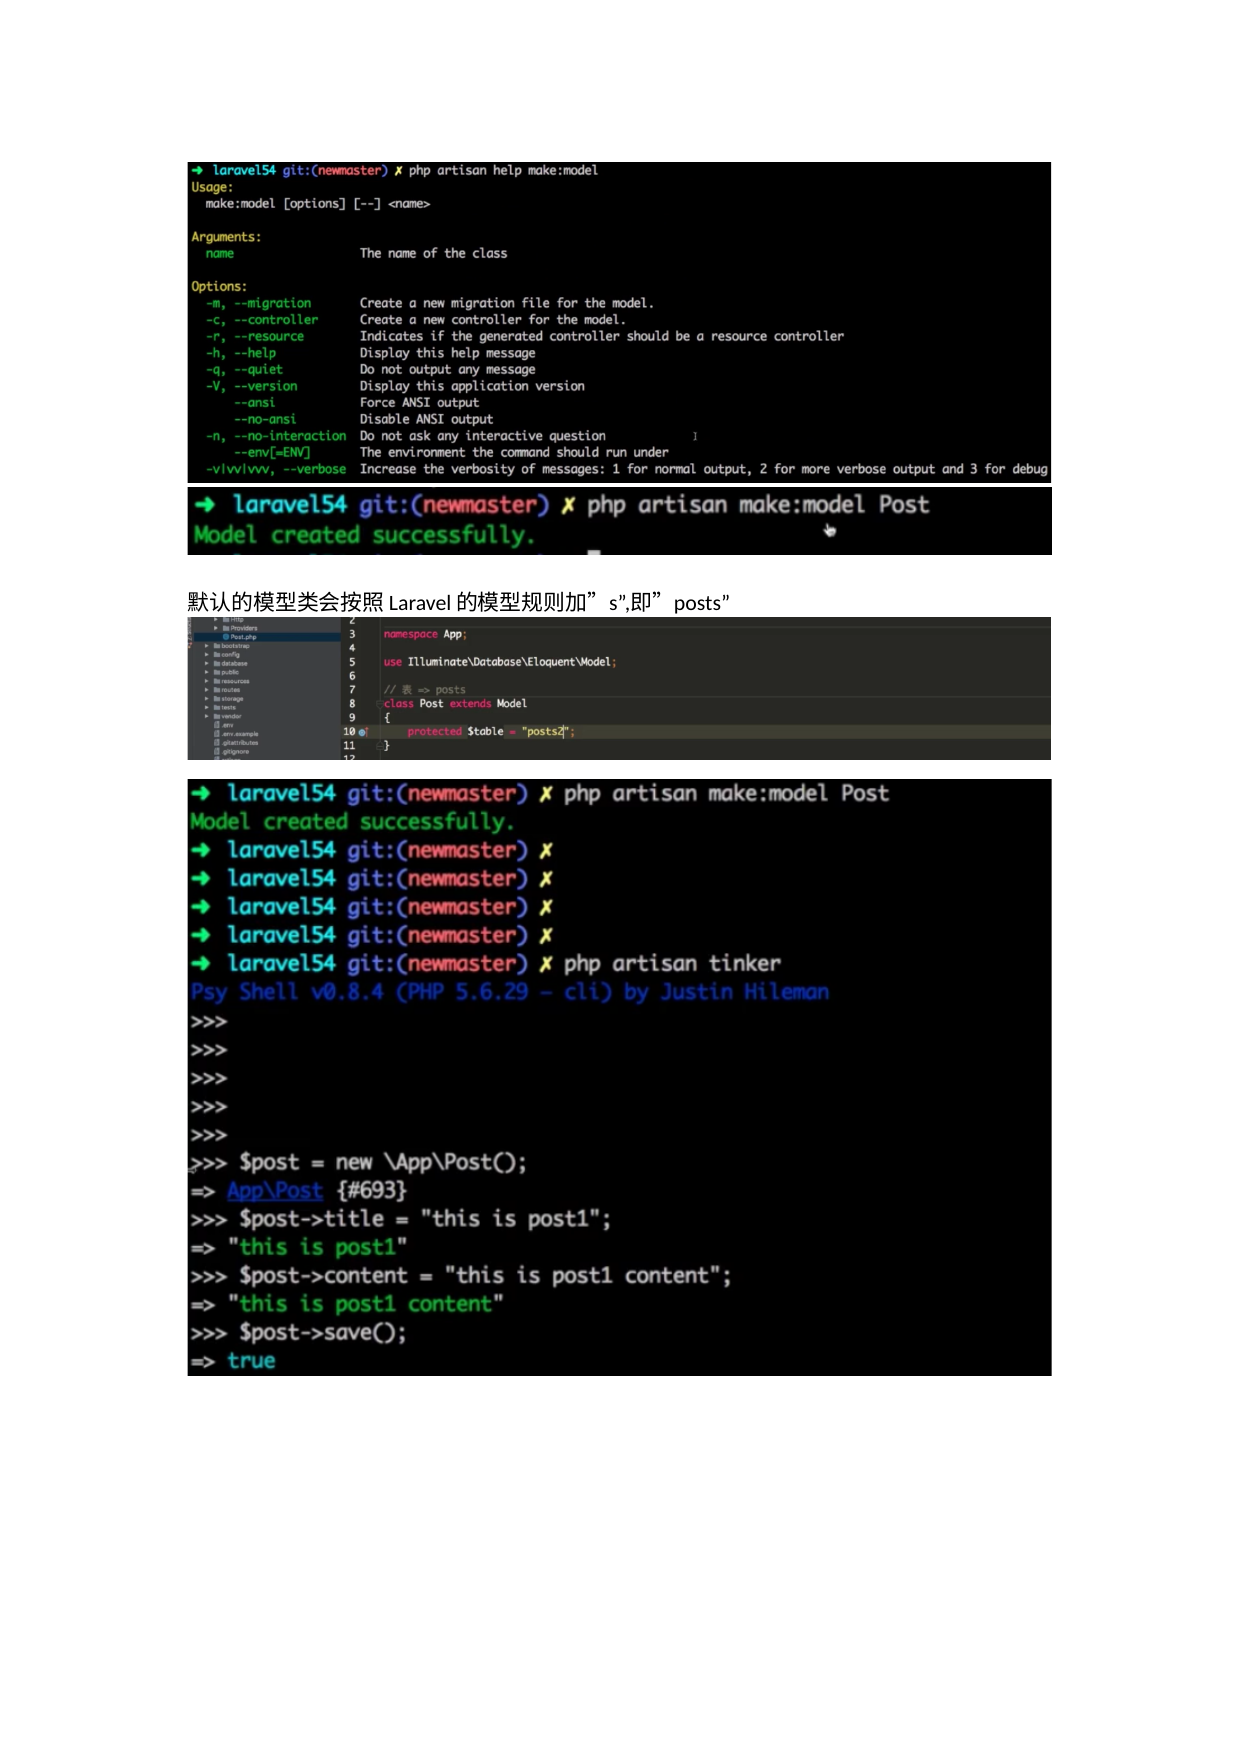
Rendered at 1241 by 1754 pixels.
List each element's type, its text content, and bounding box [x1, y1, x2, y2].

picture [187, 487, 1052, 555]
picture [187, 779, 1052, 1376]
picture [187, 617, 1051, 760]
picture [187, 162, 1052, 483]
text 默认的模型类会按照Laravel的模型规则加”s”,即”posts” [187, 584, 1053, 617]
